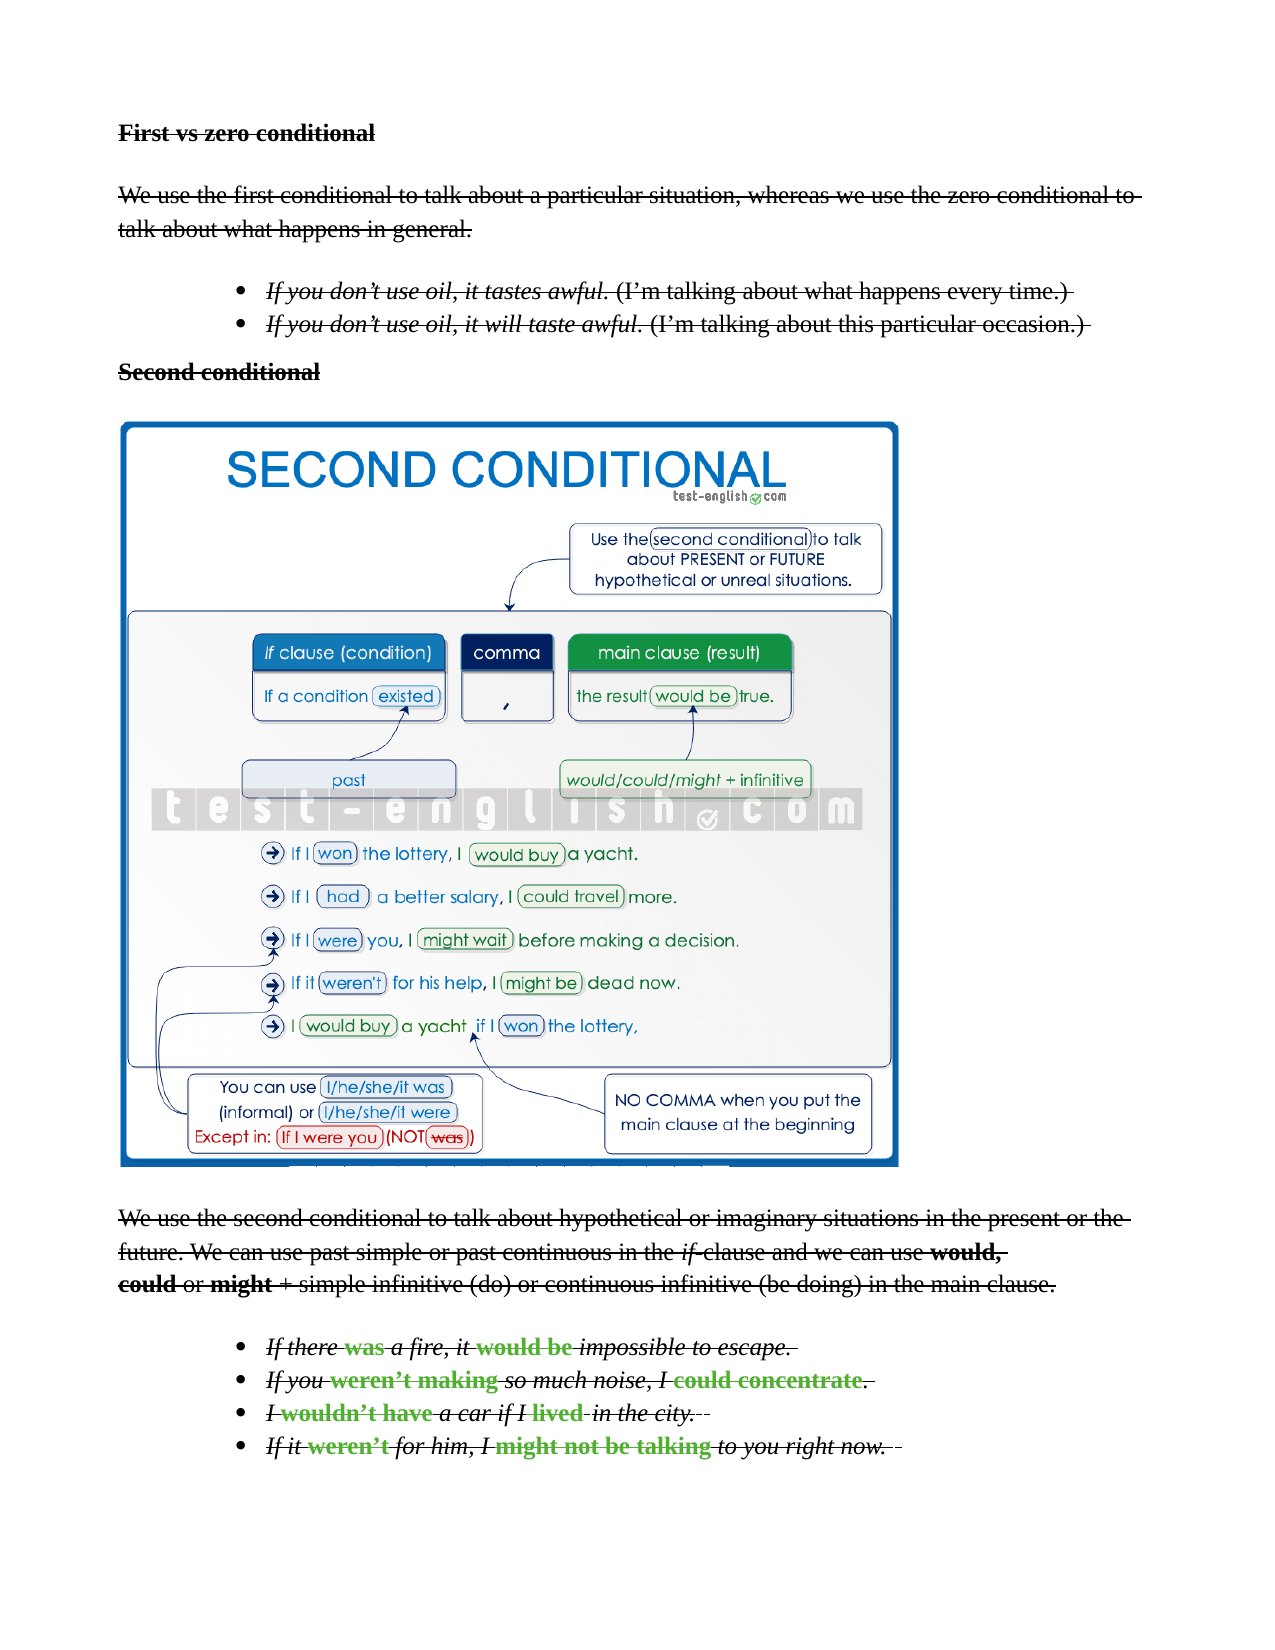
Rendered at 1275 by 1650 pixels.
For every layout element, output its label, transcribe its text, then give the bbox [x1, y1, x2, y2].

list If you don’t use oil, it tastes awful. (I’m talking about what happens every time.) [236, 276, 1157, 305]
list If there was a fire, it would be impossible to escape. [236, 1332, 1157, 1361]
list We use the first conditional to talk about a particular situation, whereas we use the zero conditional to talk about what happens in general. [118, 181, 1157, 242]
picture [118, 419, 900, 1167]
list I wouldn’t have a car if I lived in the city. [236, 1398, 1157, 1427]
subtitle Second conditional [118, 357, 1157, 386]
subtitle First vs zero conditional [118, 118, 1157, 147]
list If you weren’t making so much noise, I could concentrate. [236, 1365, 1157, 1394]
list If it weren’t for him, I might not be talking to you right now. [236, 1431, 1157, 1460]
list If you don’t use oil, it will taste awful. (I’m talking about this particular occasion.) [236, 309, 1157, 338]
